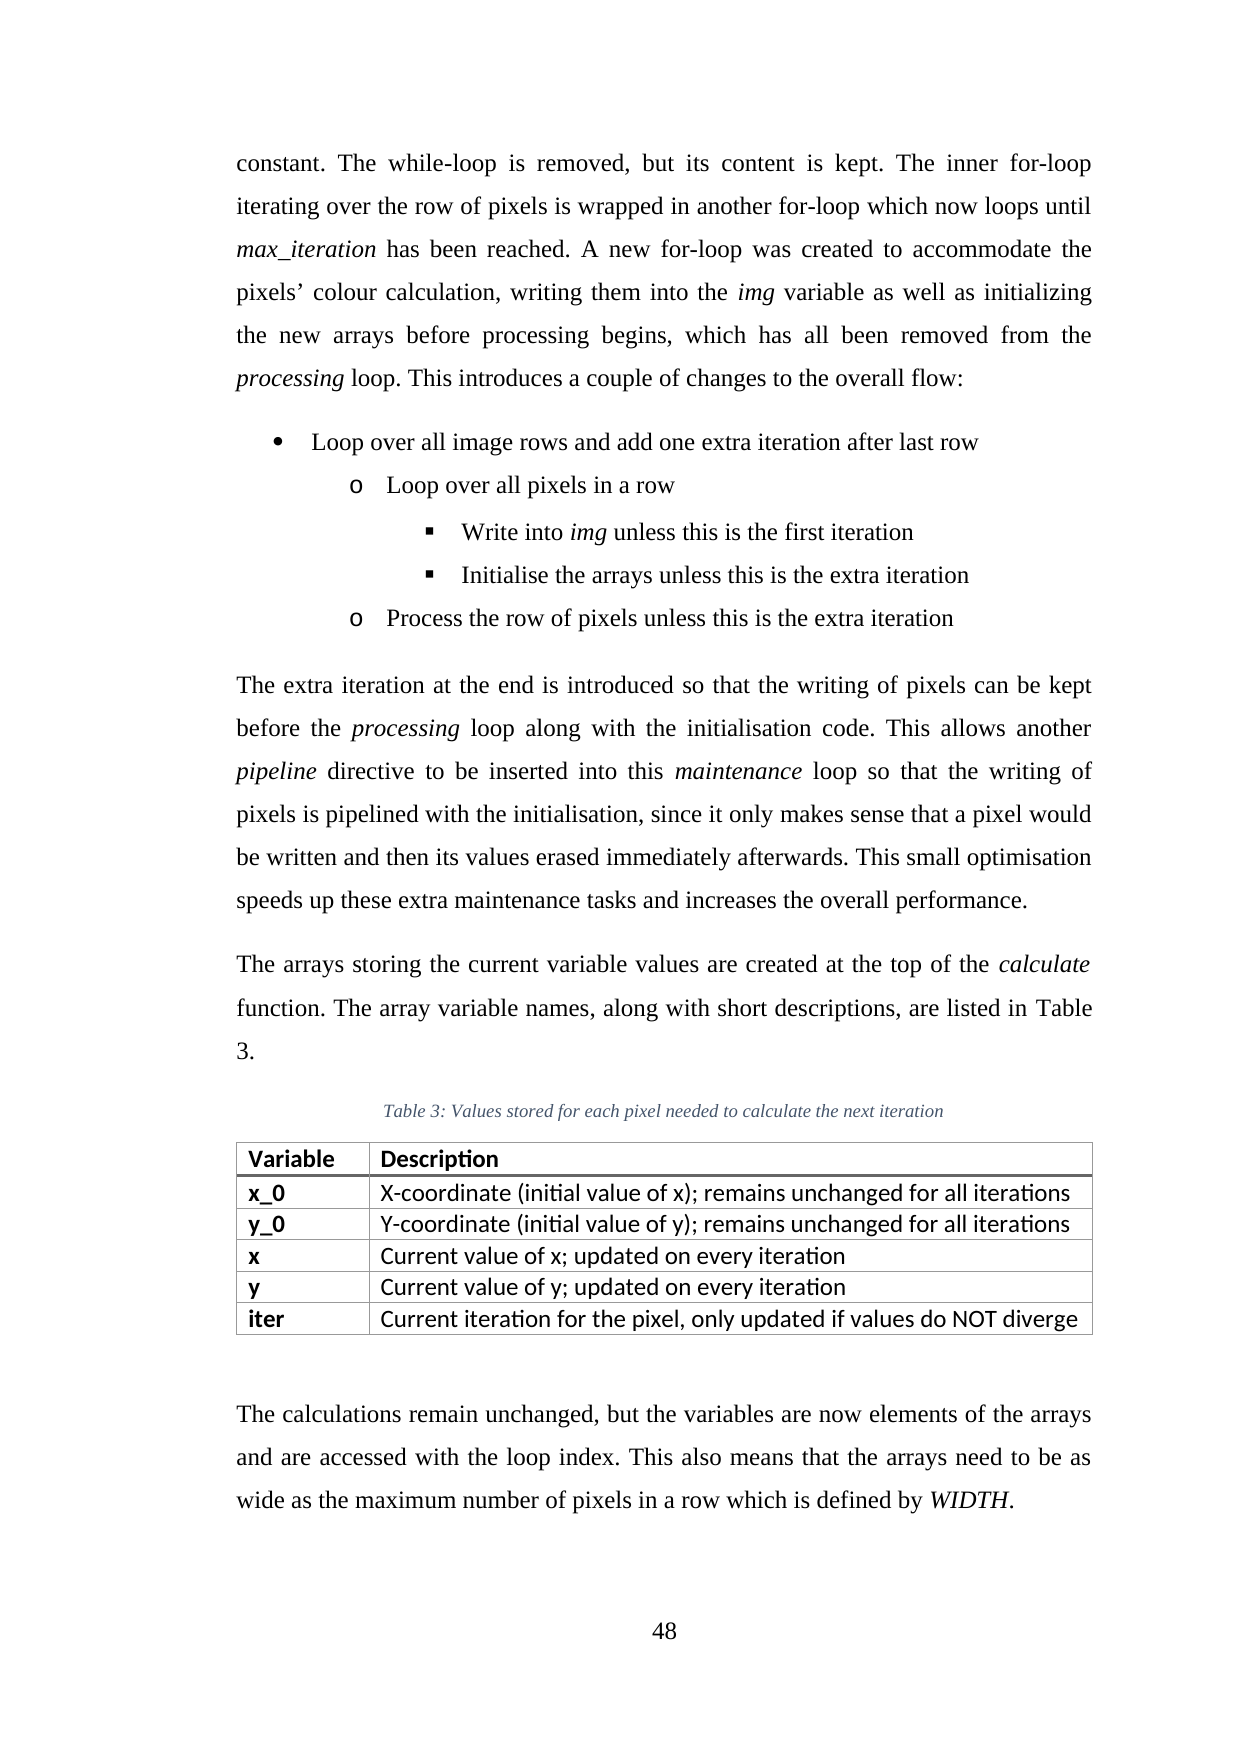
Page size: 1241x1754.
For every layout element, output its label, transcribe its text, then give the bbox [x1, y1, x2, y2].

list Loop over all image rows and add one extra iteration after last row [274, 427, 1092, 456]
table_cell Current value of y; updated on every iteration [370, 1272, 1092, 1302]
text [236, 148, 1092, 392]
text Table 3: Values stored for each pixel needed to calculate the next iteration [236, 1100, 1092, 1121]
table_cell Current iteration for the pixel, only updated if values do NOT diverge [370, 1303, 1092, 1334]
list Initialise the arrays unless this is the extra iteration [424, 560, 1092, 588]
table_cell Y-coordinate (initial value of y); remains unchanged for all iterations [370, 1209, 1092, 1239]
table_cell y_0 [237, 1209, 369, 1239]
text The arrays storing the current variable values are created at the top of the calculate function. The array variable names, along with short descriptions, are listed in table 3. [236, 949, 1092, 1064]
table_cell x_0 [237, 1177, 369, 1207]
text The extra iteration at the end is introduced so that the writing of pixels can be kept before the processing loop along with the initialisation code. This allows another pipeline directive to be inserted into this maintenance loop so that the writing of pixels is pipelined with the initialisation, since it only makes sense that a pixel would be written and then its values erased immediately afterwards. This small optimisation speeds up these extra maintenance tasks and increases the overall performance. [236, 670, 1092, 914]
text The calculations remain unchanged, but the variables are now elements of the arrays and are accessed with the loop index. This also means that the arrays need to be as wide as the maximum number of pixels in a row which is defined by WIDTH. [236, 1399, 1092, 1514]
list Process the row of pixels unless this is the extra iteration [349, 603, 1092, 634]
table_cell iter [237, 1303, 369, 1334]
table_header Variable [237, 1143, 369, 1174]
table_cell X-coordinate (initial value of x); remains unchanged for all iterations [370, 1177, 1092, 1207]
list Write into img unless this is the first iteration [424, 517, 1092, 545]
table_cell y [237, 1272, 369, 1302]
table_cell x [237, 1240, 369, 1271]
list Loop over all pixels in a row [349, 470, 1092, 501]
table_header Description [370, 1143, 1092, 1174]
table_cell Current value of x; updated on every iteration [370, 1240, 1092, 1271]
